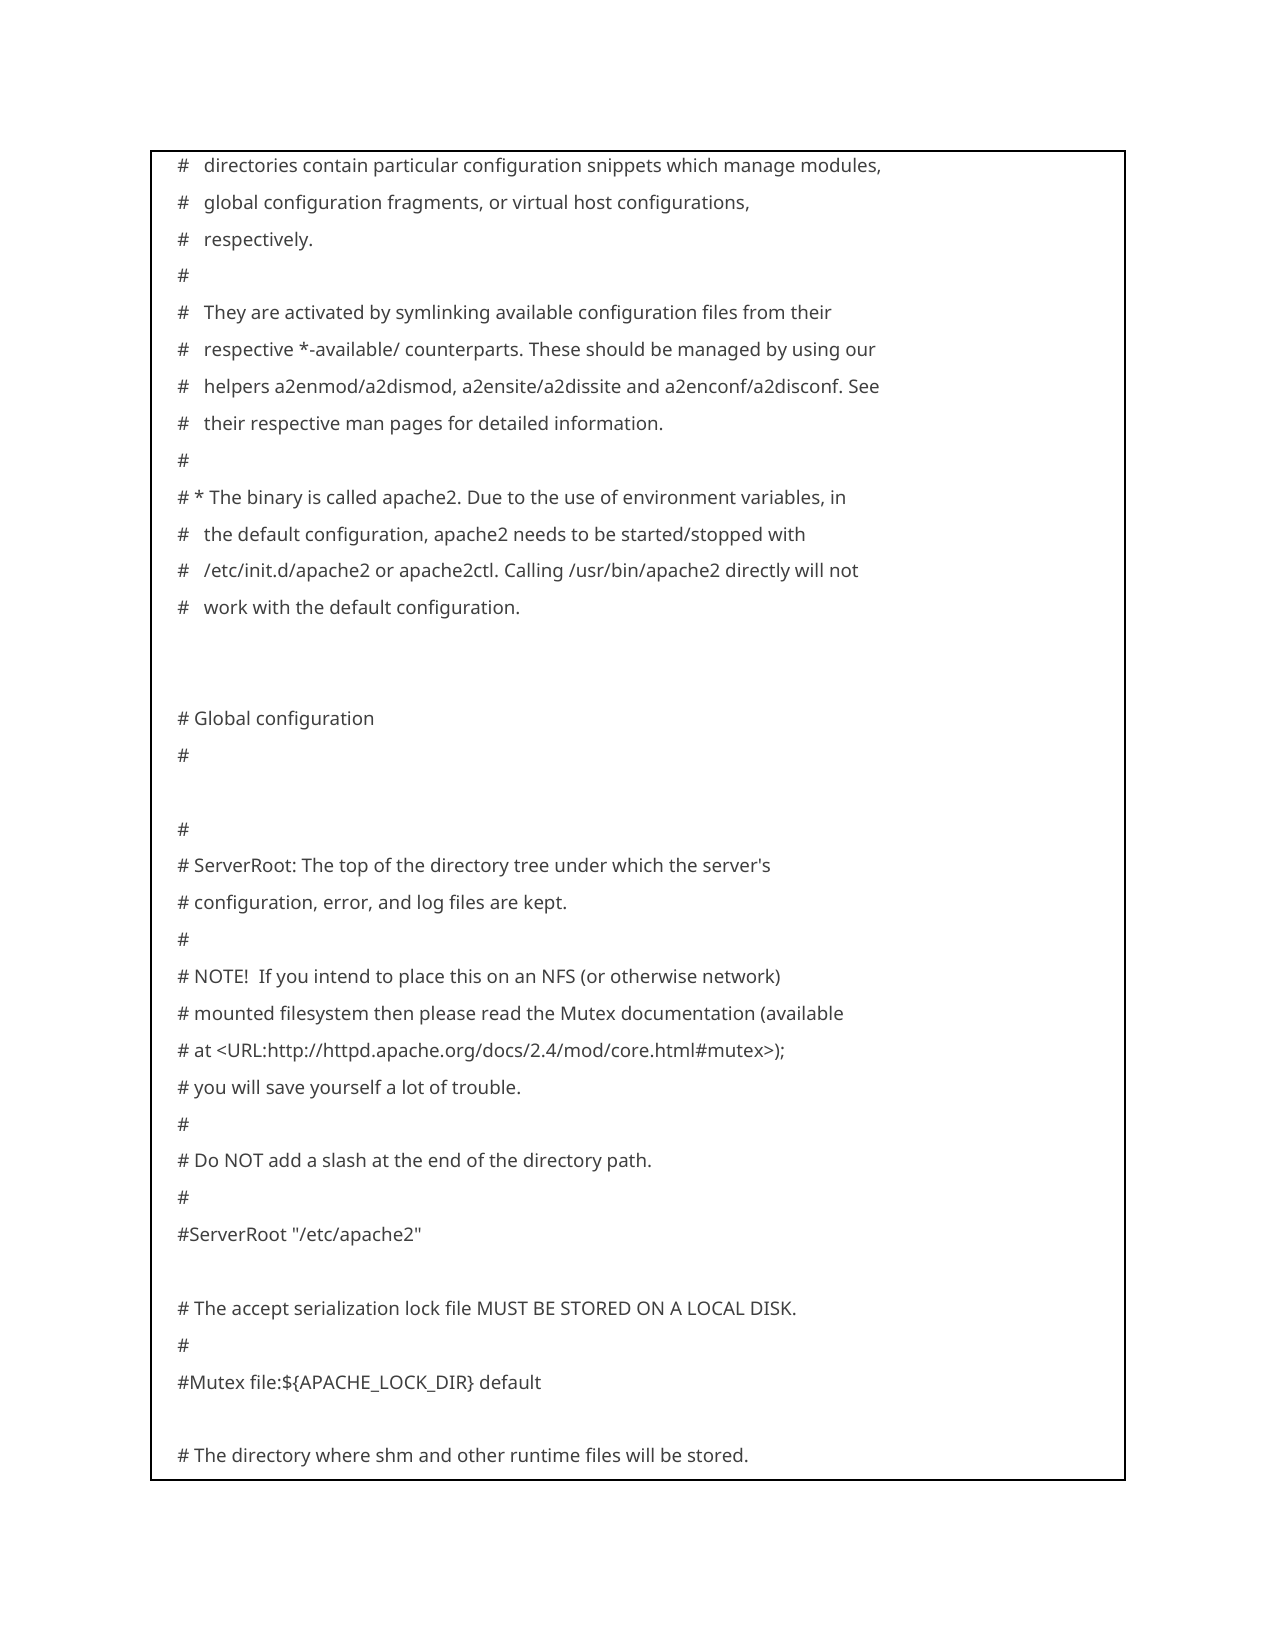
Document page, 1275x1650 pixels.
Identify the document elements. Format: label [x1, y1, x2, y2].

table_header [152, 152, 1124, 1479]
